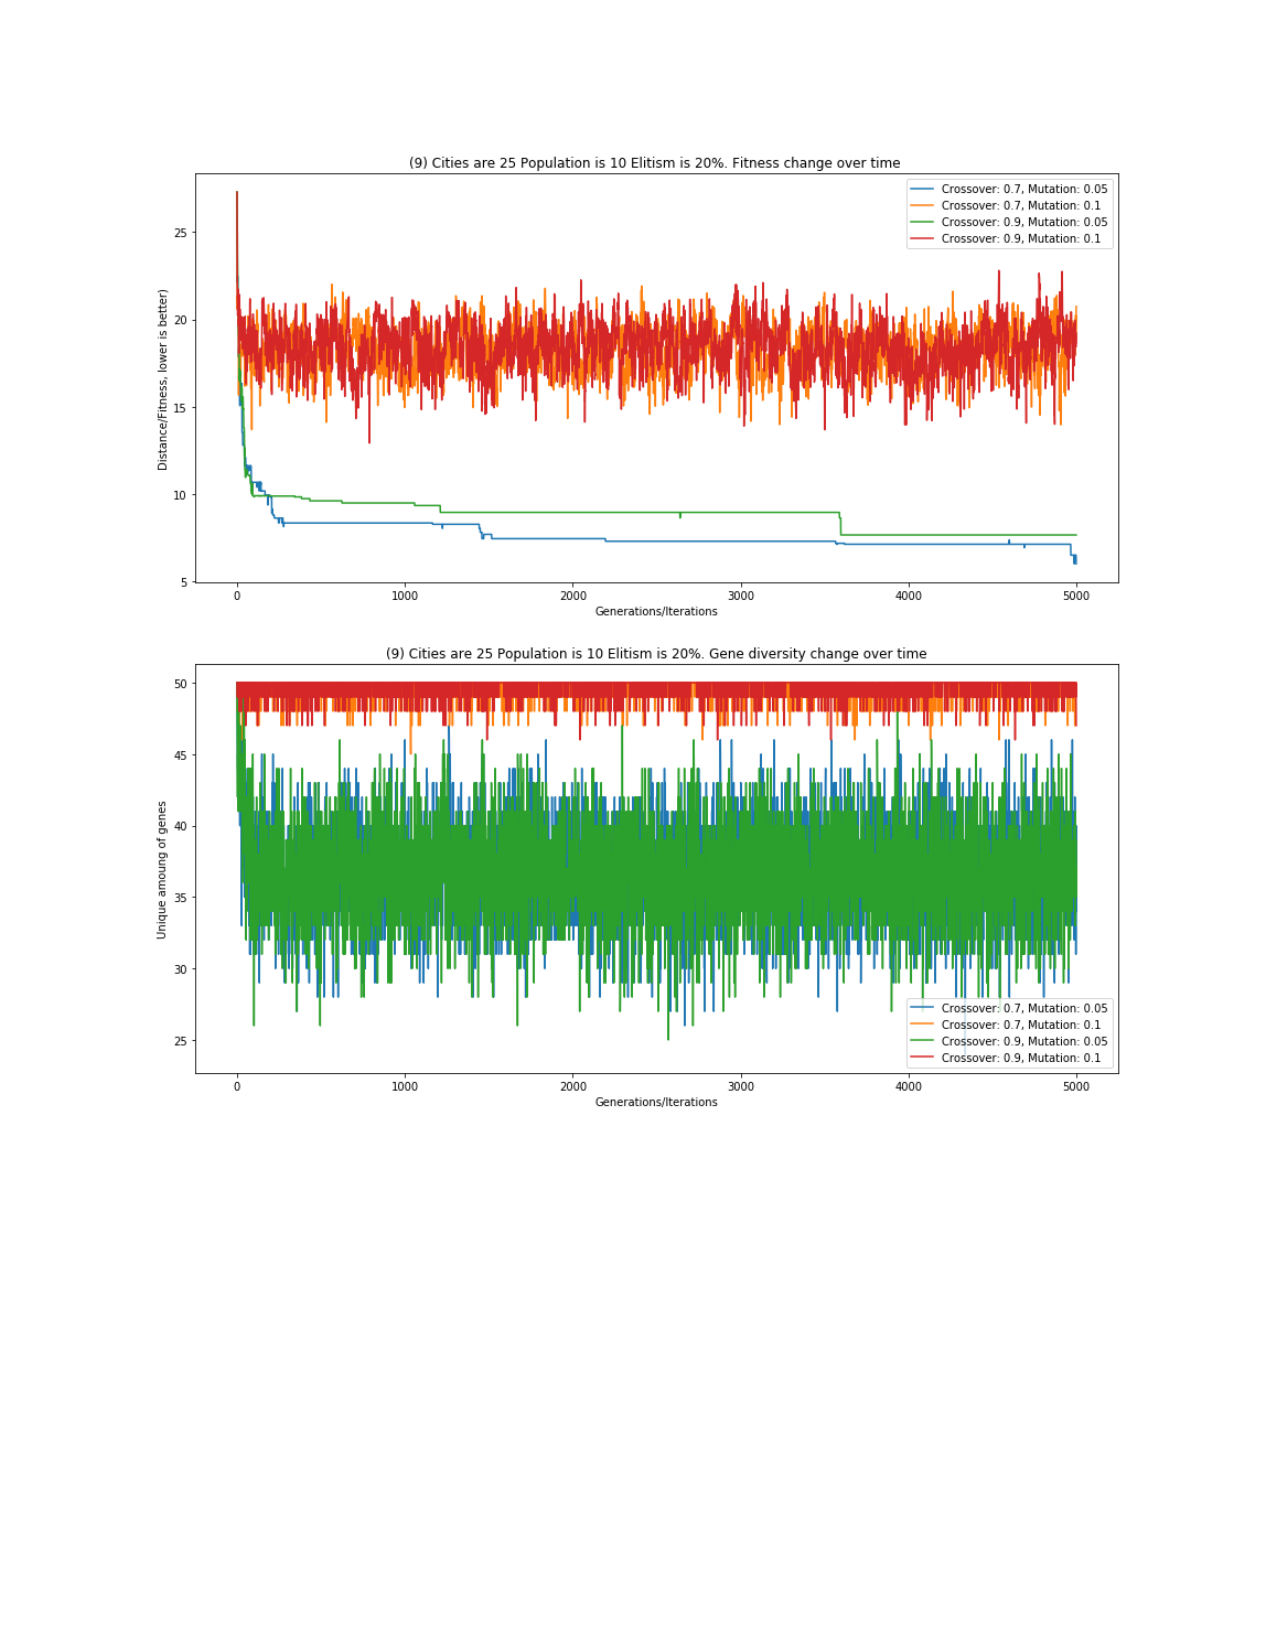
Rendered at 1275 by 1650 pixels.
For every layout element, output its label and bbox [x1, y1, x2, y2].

picture [150, 150, 1125, 1115]
